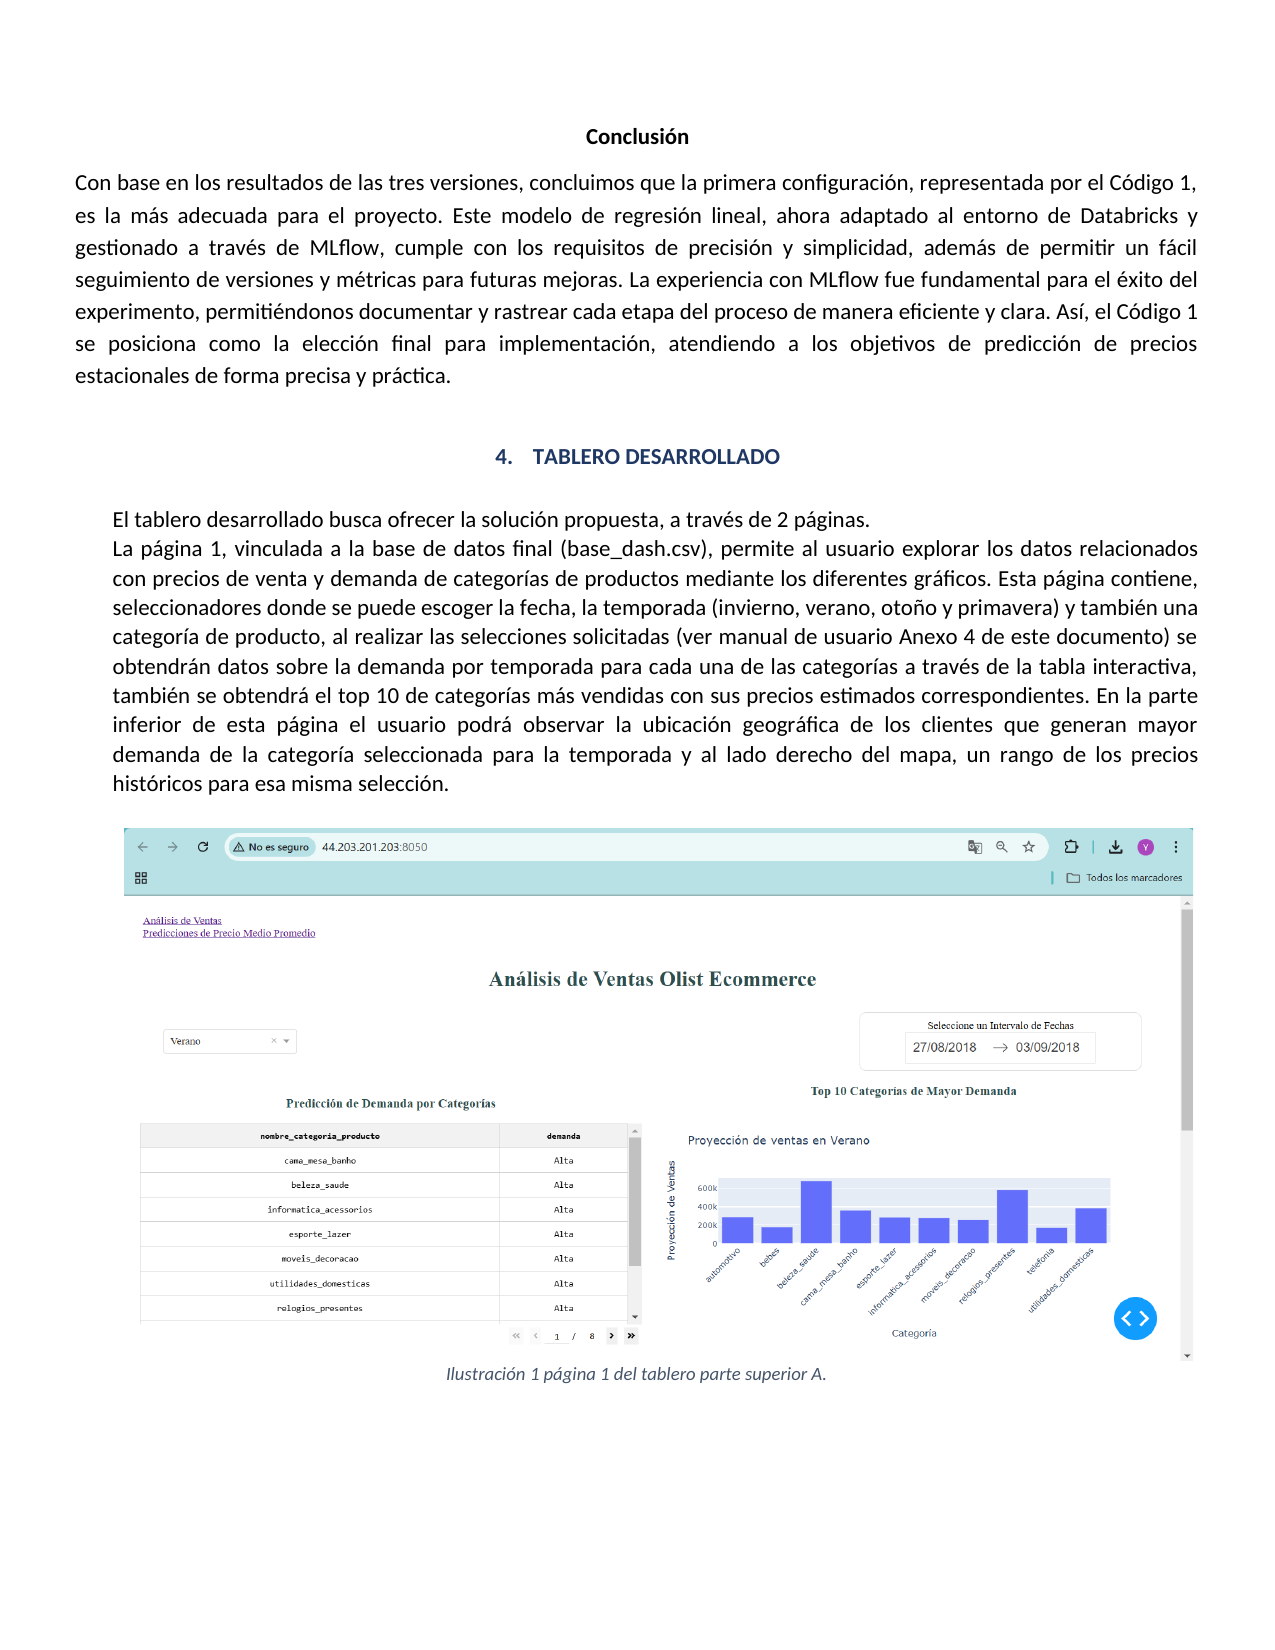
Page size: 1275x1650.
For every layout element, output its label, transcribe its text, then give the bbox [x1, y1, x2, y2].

text Conclusión [75, 122, 1200, 150]
picture [124, 828, 1194, 1361]
text El tablero desarrollado busca ofrecer la solución propuesta, a través de 2 páginas. [112, 505, 1200, 533]
text La página 1, vinculada a la base de datos final (base_dash.csv), permite al usuario explorar los datos relacionados con precios de venta y demanda de categorías de productos mediante los diferentes gráficos. Esta página contiene, seleccionadores donde se puede escoger la fecha, la temporada (invierno, verano, otoño y primavera) y también una categoría de producto, al realizar las selecciones solicitadas (ver manual de usuario Anexo 4 de este documento) se obtendrán datos sobre la demanda por temporada para cada una de las categorías a través de la tabla interactiva, también se obtendrá el top 10 de categorías más vendidas con sus precios estimados correspondientes. En la parte inferior de esta página el usuario podrá observar la ubicación geográfica de los clientes que generan mayor demanda de la categoría seleccionada para la temporada y al lado derecho del mapa, un rango de los precios históricos para esa misma selección. [112, 534, 1200, 797]
text Con base en los resultados de las tres versiones, concluimos que la primera configuración, representada por el Código 1, es la más adecuada para el proyecto. Este modelo de regresión lineal, ahora adaptado al entorno de Databricks y gestionado a través de MLflow, cumple con los requisitos de precisión y simplicidad, además de permitir un fácil seguimiento de versiones y métricas para futuras mejoras. La experiencia con MLflow fue fundamental para el éxito del experimento, permitiéndonos documentar y rastrear cada etapa del proceso de manera eficiente y clara. Así, el Código 1 se posiciona como la elección final para implementación, atendiendo a los objetivos de predicción de precios estacionales de forma precisa y práctica. [75, 168, 1200, 390]
list TABLERO DESARROLLADO [75, 442, 1200, 470]
